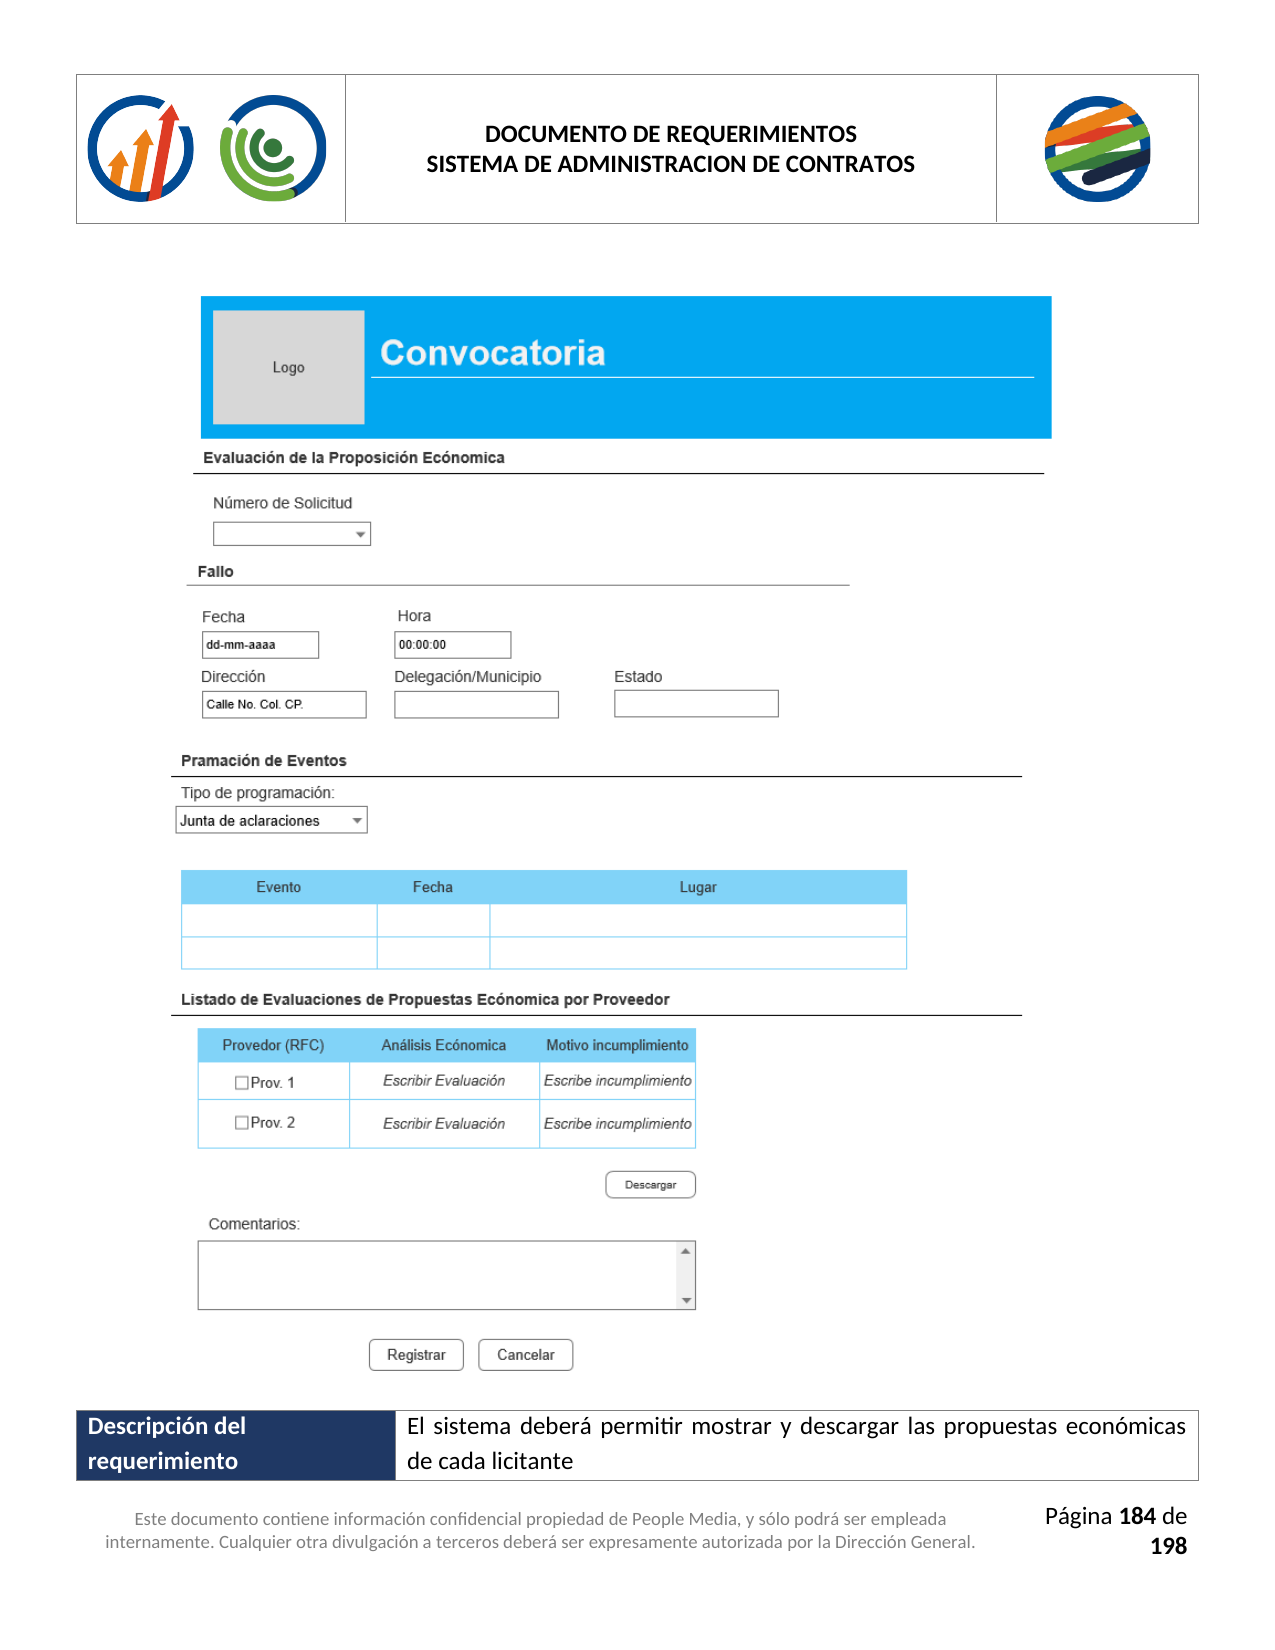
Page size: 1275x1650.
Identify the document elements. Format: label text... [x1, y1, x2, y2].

picture [565, 346, 576, 365]
picture [382, 340, 403, 365]
table_header El sistema deberá permitir mostrar y descargar las propuestas económicas de cada licitante [396, 1411, 1198, 1480]
picture [430, 346, 447, 365]
picture [220, 95, 327, 202]
picture [450, 346, 467, 365]
picture [543, 346, 562, 365]
picture [587, 346, 604, 365]
picture [214, 311, 364, 424]
picture [511, 346, 527, 365]
picture [579, 346, 584, 365]
picture [530, 341, 541, 365]
picture [87, 95, 194, 202]
picture [75, 253, 1052, 1371]
picture [1044, 95, 1151, 202]
picture [407, 346, 426, 365]
table_header Descripción del requerimiento [77, 1411, 395, 1480]
picture [470, 346, 508, 365]
